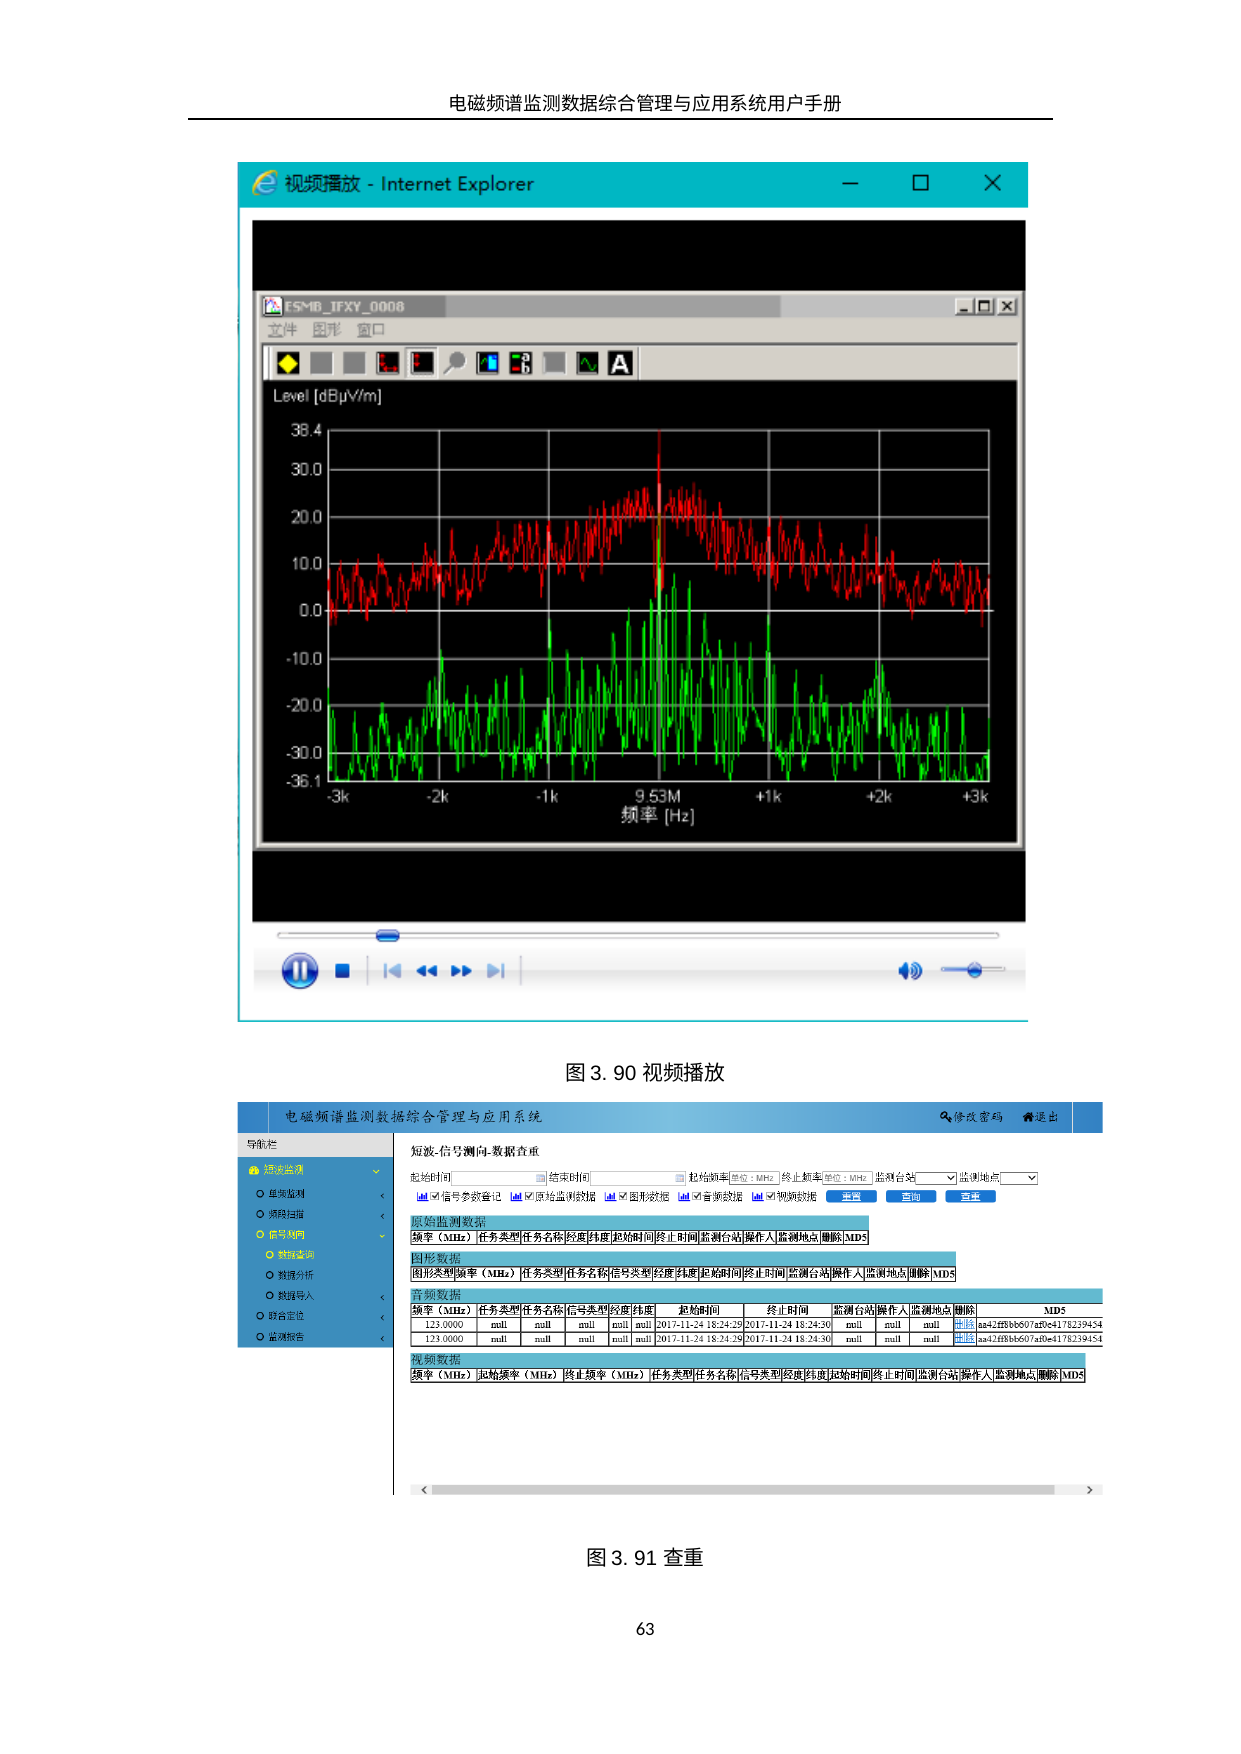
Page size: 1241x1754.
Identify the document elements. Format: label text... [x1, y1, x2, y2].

text 图3. 91 查重 [187, 1540, 1053, 1572]
picture [237, 1102, 1103, 1495]
text 图3. 90 视频播放 [187, 1055, 1053, 1087]
picture [237, 162, 1029, 1022]
